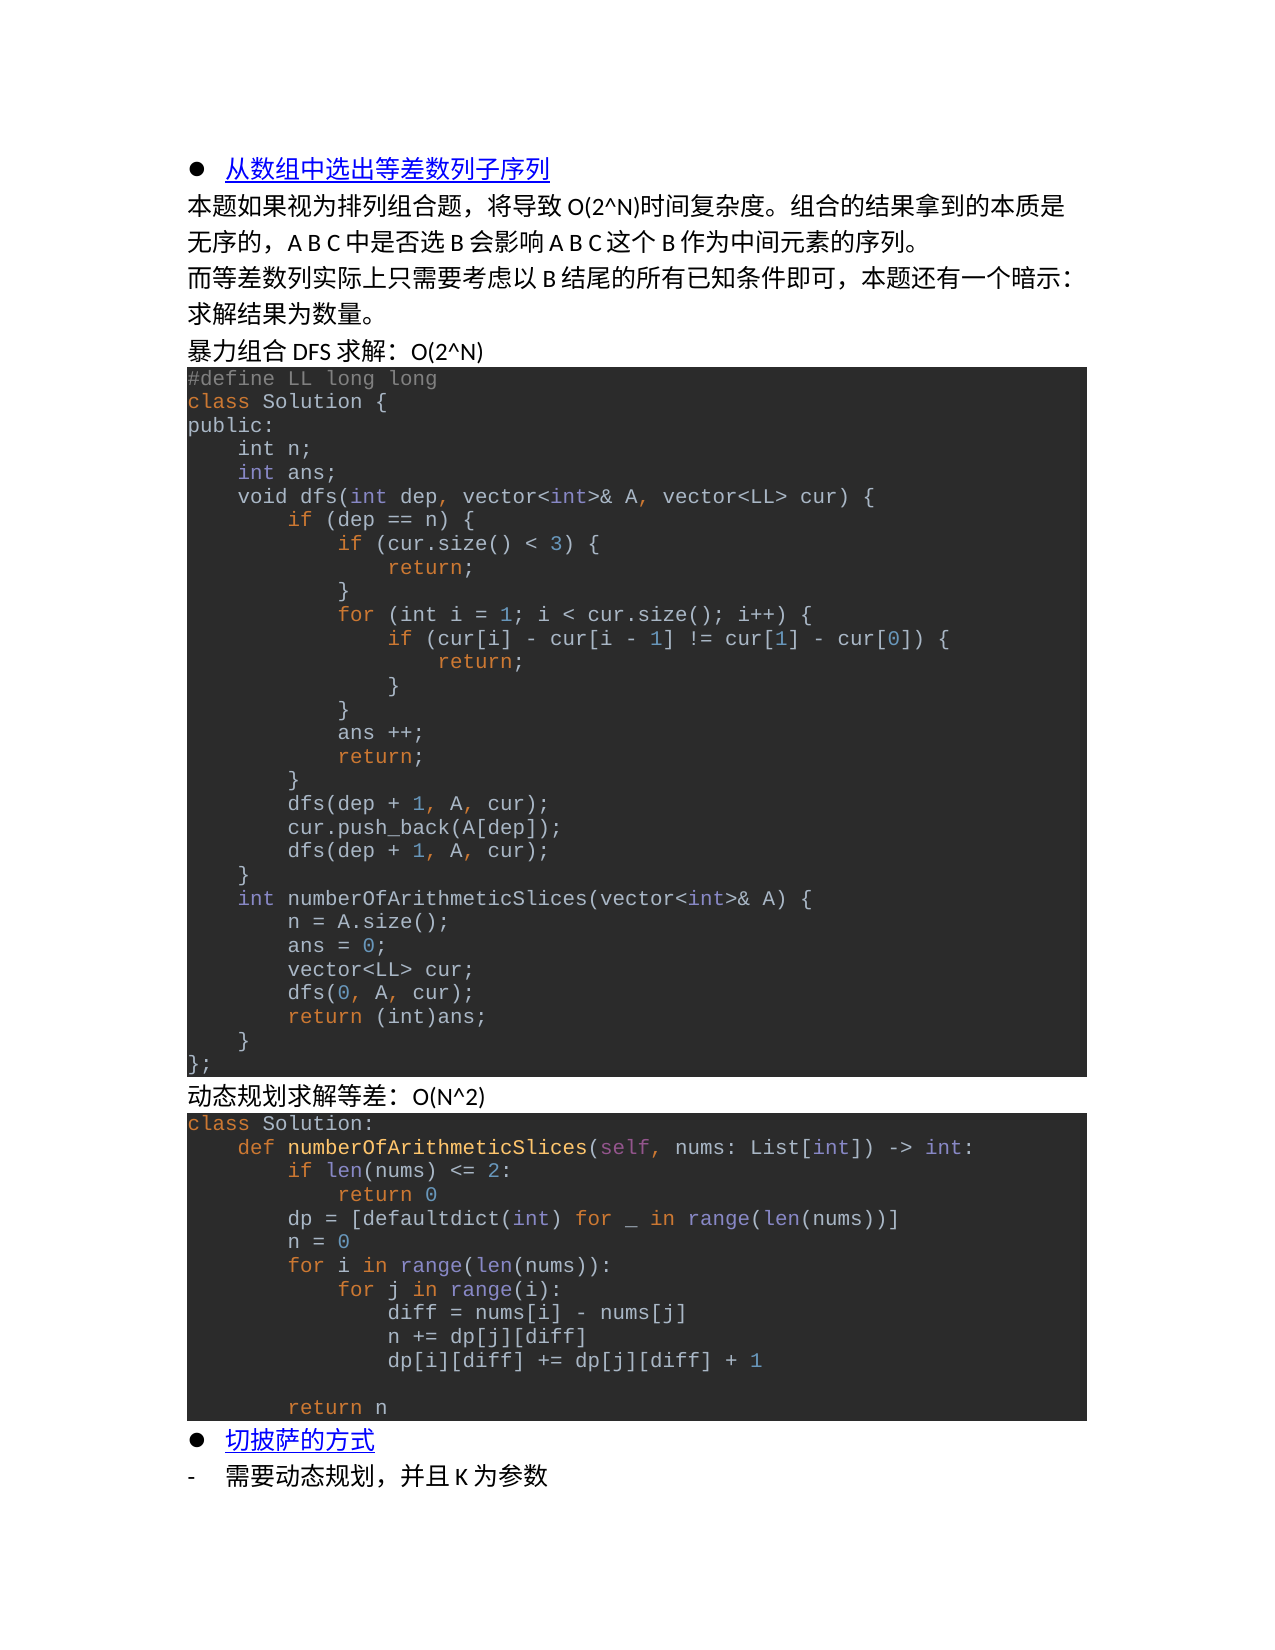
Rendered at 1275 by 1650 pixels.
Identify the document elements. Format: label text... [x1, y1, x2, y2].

list 从数组中选出等差数列子序列 [187, 150, 1087, 186]
text #define LL long long class Solution { public: int n; int ans; void dfs(int dep, vector<int>& A, vector<LL> cur) { if (dep == n) { if (cur.size() < 3) { return; } for (int i = 1; i < cur.size(); i++) { if (cur[i] - cur[i - 1] != cur[1] - cur[0]) { return; } } ans ++; return; } dfs(dep + 1, A, cur); cur.push_back(A[dep]); dfs(dep + 1, A, cur); } int numberOfArithmeticSlices(vector<int>& A) { n = A.size(); ans = 0; vector<LL> cur; dfs(0, A, cur); return (int)ans; } }; [187, 367, 1087, 1077]
text class Solution: def numberOfArithmeticSlices(self, nums: List[int]) -> int: if len(nums) <= 2: return 0 dp = [defaultdict(int) for _ in range(len(nums))] n = 0 for i in range(len(nums)): for j in range(i): diff = nums[i] - nums[j] n += dp[j][diff] dp[i][diff] += dp[j][diff] + 1 return n [187, 1113, 1087, 1421]
text 动态规划求解等差：O(N^2) [187, 1077, 1087, 1113]
text 本题如果视为排列组合题，将导致O(2^N)时间复杂度。组合的结果拿到的本质是无序的，A B C中是否选B会影响A B C这个B作为中间元素的序列。 [187, 186, 1087, 259]
text 暴力组合DFS求解：O(2^N) [187, 331, 1087, 367]
list 需要动态规划，并且K为参数 [187, 1457, 1087, 1493]
list 切披萨的方式 [187, 1421, 1087, 1457]
text 而等差数列实际上只需要考虑以B结尾的所有已知条件即可，本题还有一个暗示：求解结果为数量。 [187, 259, 1087, 331]
